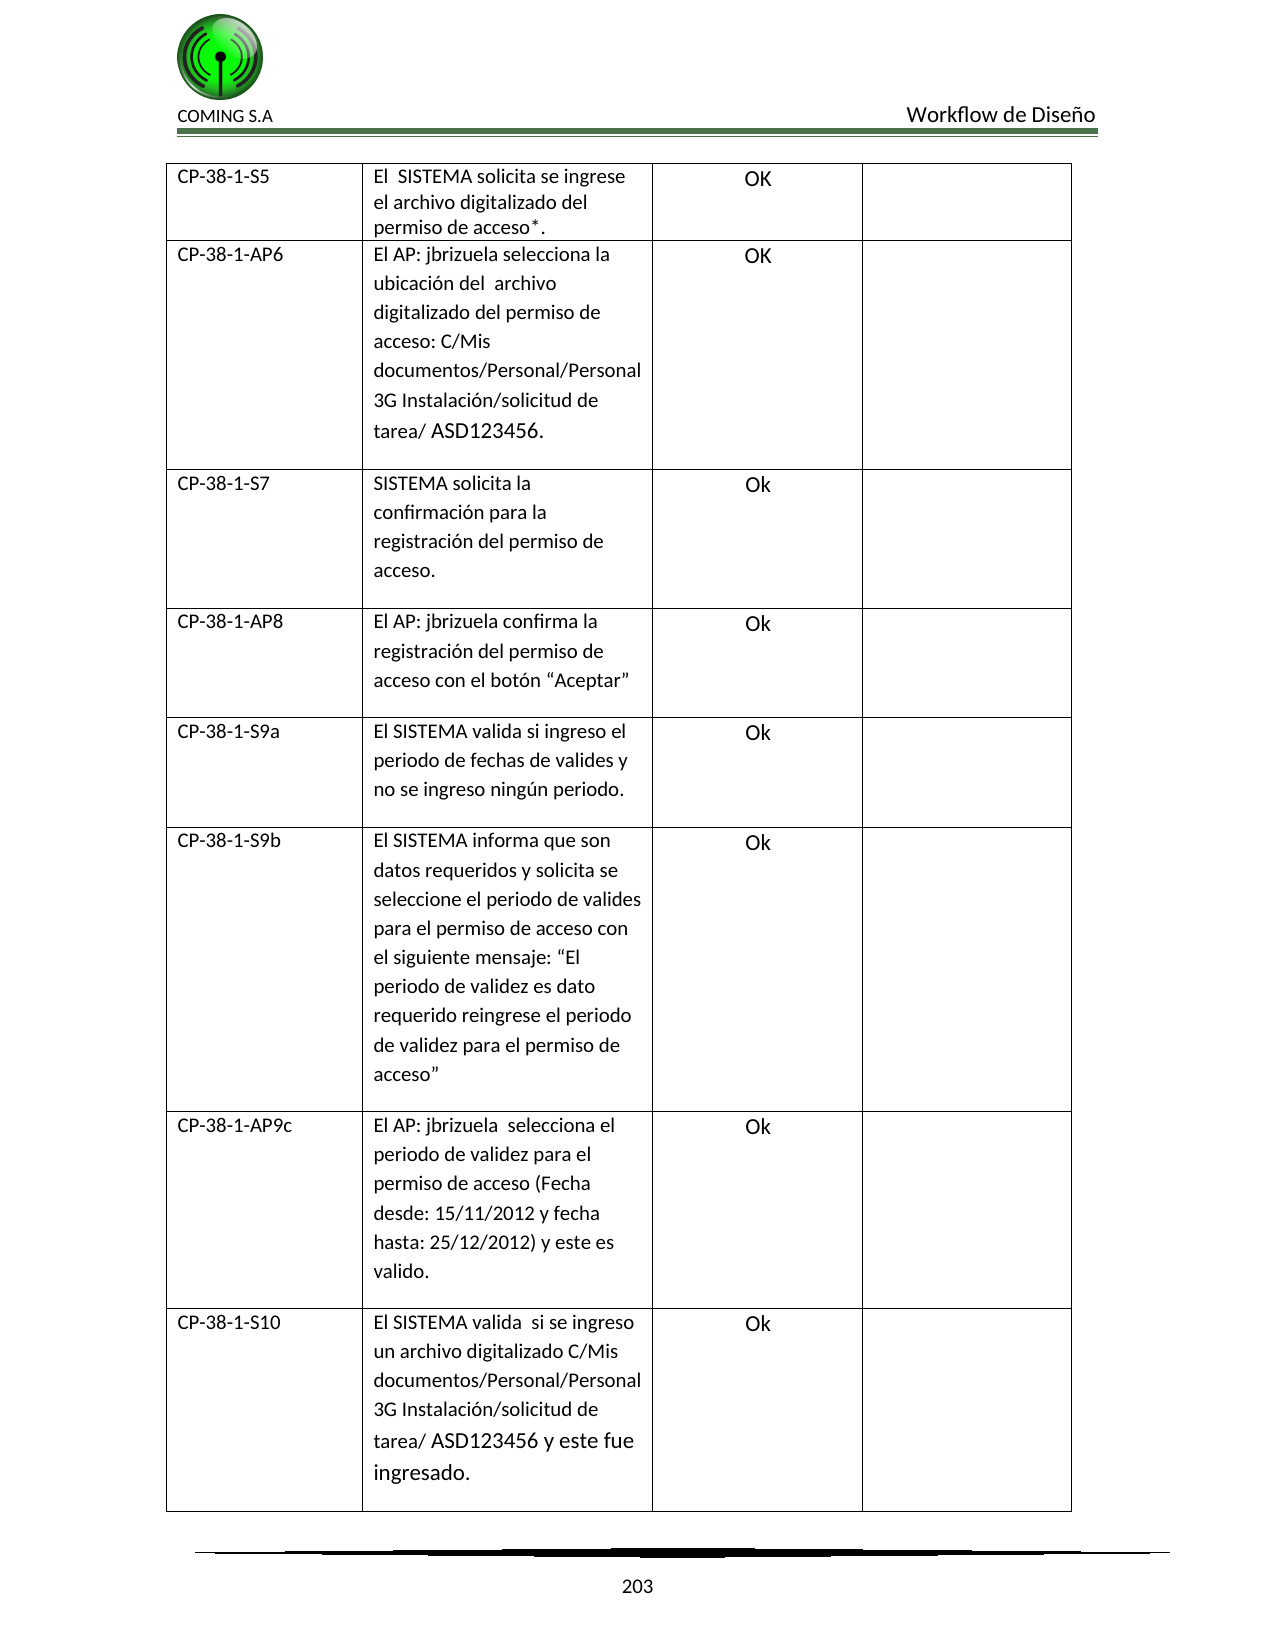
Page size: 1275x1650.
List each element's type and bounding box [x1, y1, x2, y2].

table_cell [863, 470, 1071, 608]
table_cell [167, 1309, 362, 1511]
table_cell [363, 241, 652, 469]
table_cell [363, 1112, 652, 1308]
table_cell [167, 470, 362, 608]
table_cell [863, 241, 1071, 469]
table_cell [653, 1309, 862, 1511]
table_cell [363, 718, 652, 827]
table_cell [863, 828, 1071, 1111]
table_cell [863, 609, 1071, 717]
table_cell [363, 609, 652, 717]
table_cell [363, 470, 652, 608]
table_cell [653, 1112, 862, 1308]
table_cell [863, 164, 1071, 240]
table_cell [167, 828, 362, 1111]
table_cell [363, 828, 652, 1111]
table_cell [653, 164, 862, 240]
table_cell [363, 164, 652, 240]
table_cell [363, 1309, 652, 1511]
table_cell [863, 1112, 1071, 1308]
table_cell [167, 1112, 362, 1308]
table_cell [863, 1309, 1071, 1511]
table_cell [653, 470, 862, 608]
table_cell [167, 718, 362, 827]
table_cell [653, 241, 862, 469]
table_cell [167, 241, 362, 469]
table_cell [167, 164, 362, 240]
picture [177, 14, 263, 100]
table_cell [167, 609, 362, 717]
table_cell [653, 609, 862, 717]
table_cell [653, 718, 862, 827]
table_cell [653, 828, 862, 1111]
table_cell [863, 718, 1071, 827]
